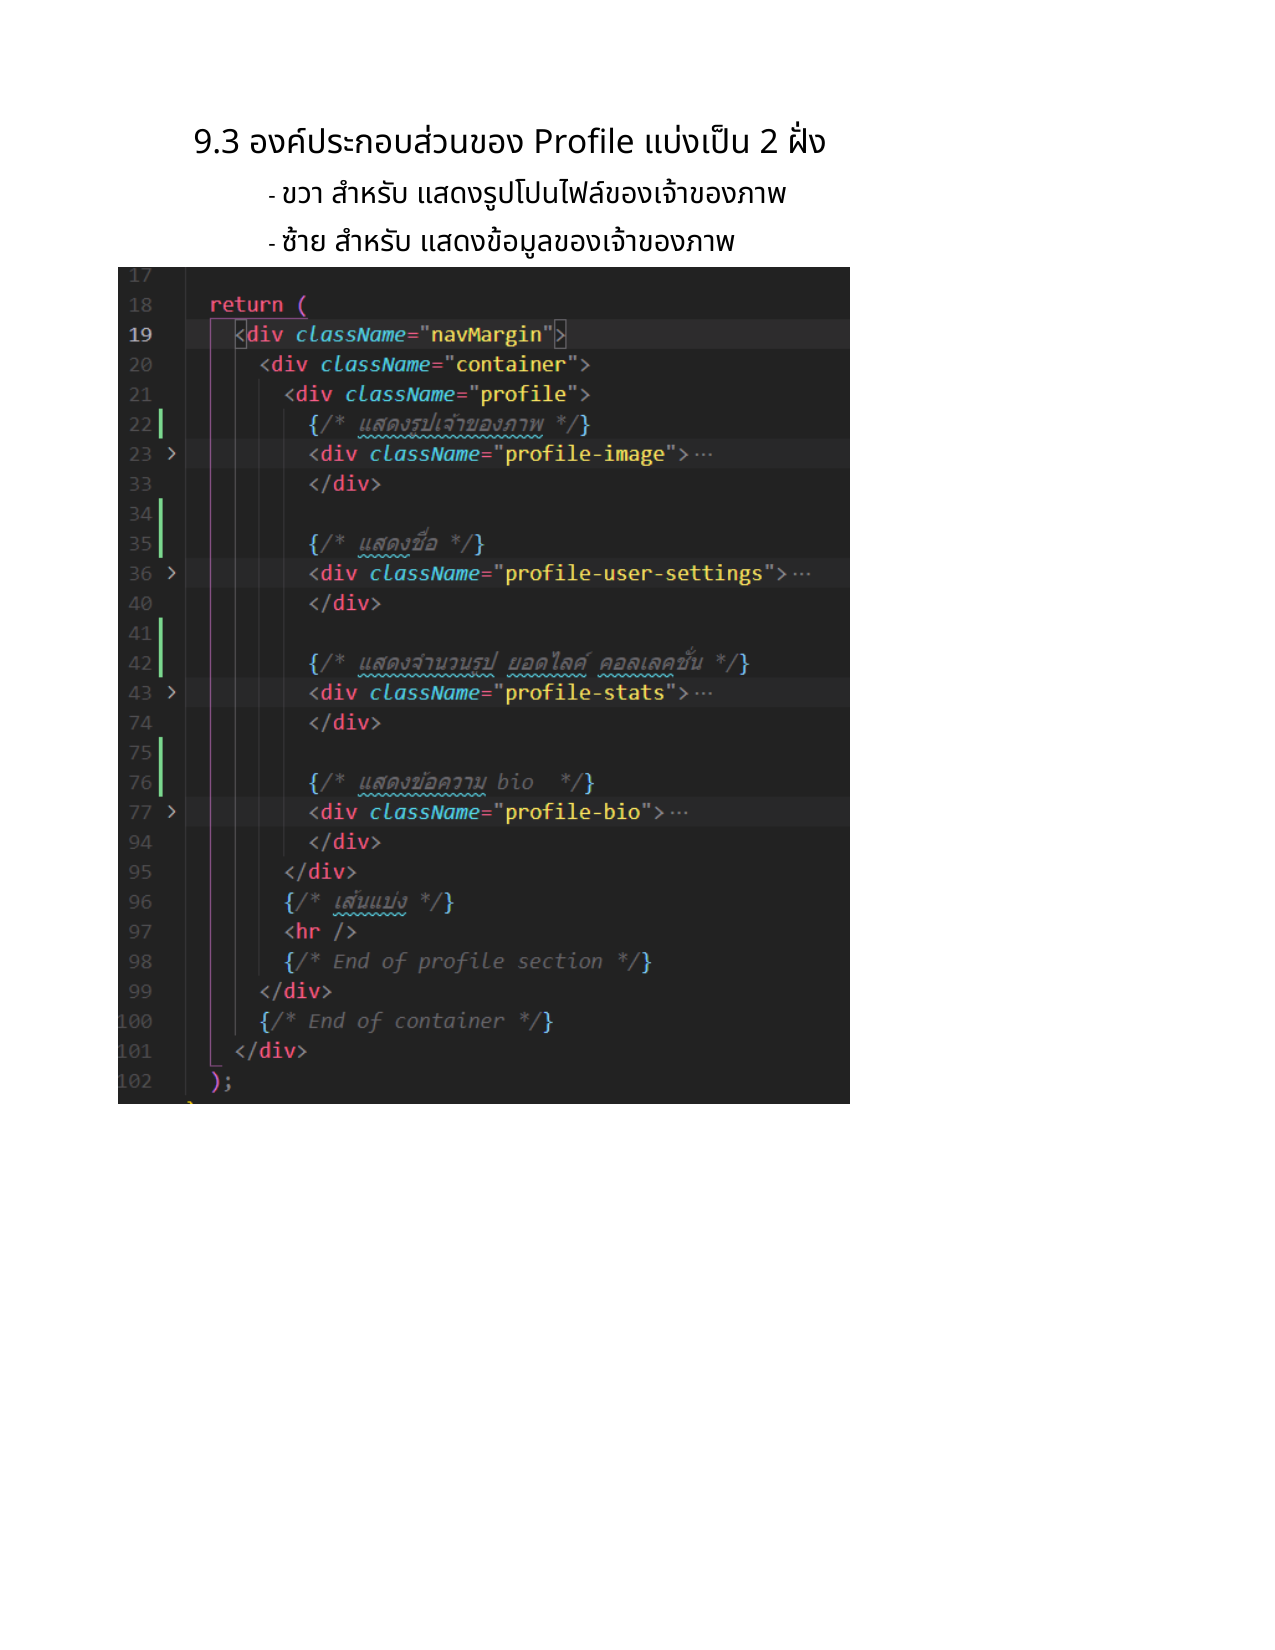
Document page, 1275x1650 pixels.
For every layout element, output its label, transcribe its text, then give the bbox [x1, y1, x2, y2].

picture [118, 267, 850, 1104]
subtitle 9.3 องค์ประกอบส่วนของ Profile แบ่งเป็น 2 ฝั่ง [118, 118, 1157, 169]
text - ซ้าย สำหรับ แสดงข้อมูลของเจ้าของภาพ [118, 220, 1157, 264]
text - ขวา สำหรับ แสดงรูปโปนไฟล์ของเจ้าของภาพ [118, 173, 1157, 217]
